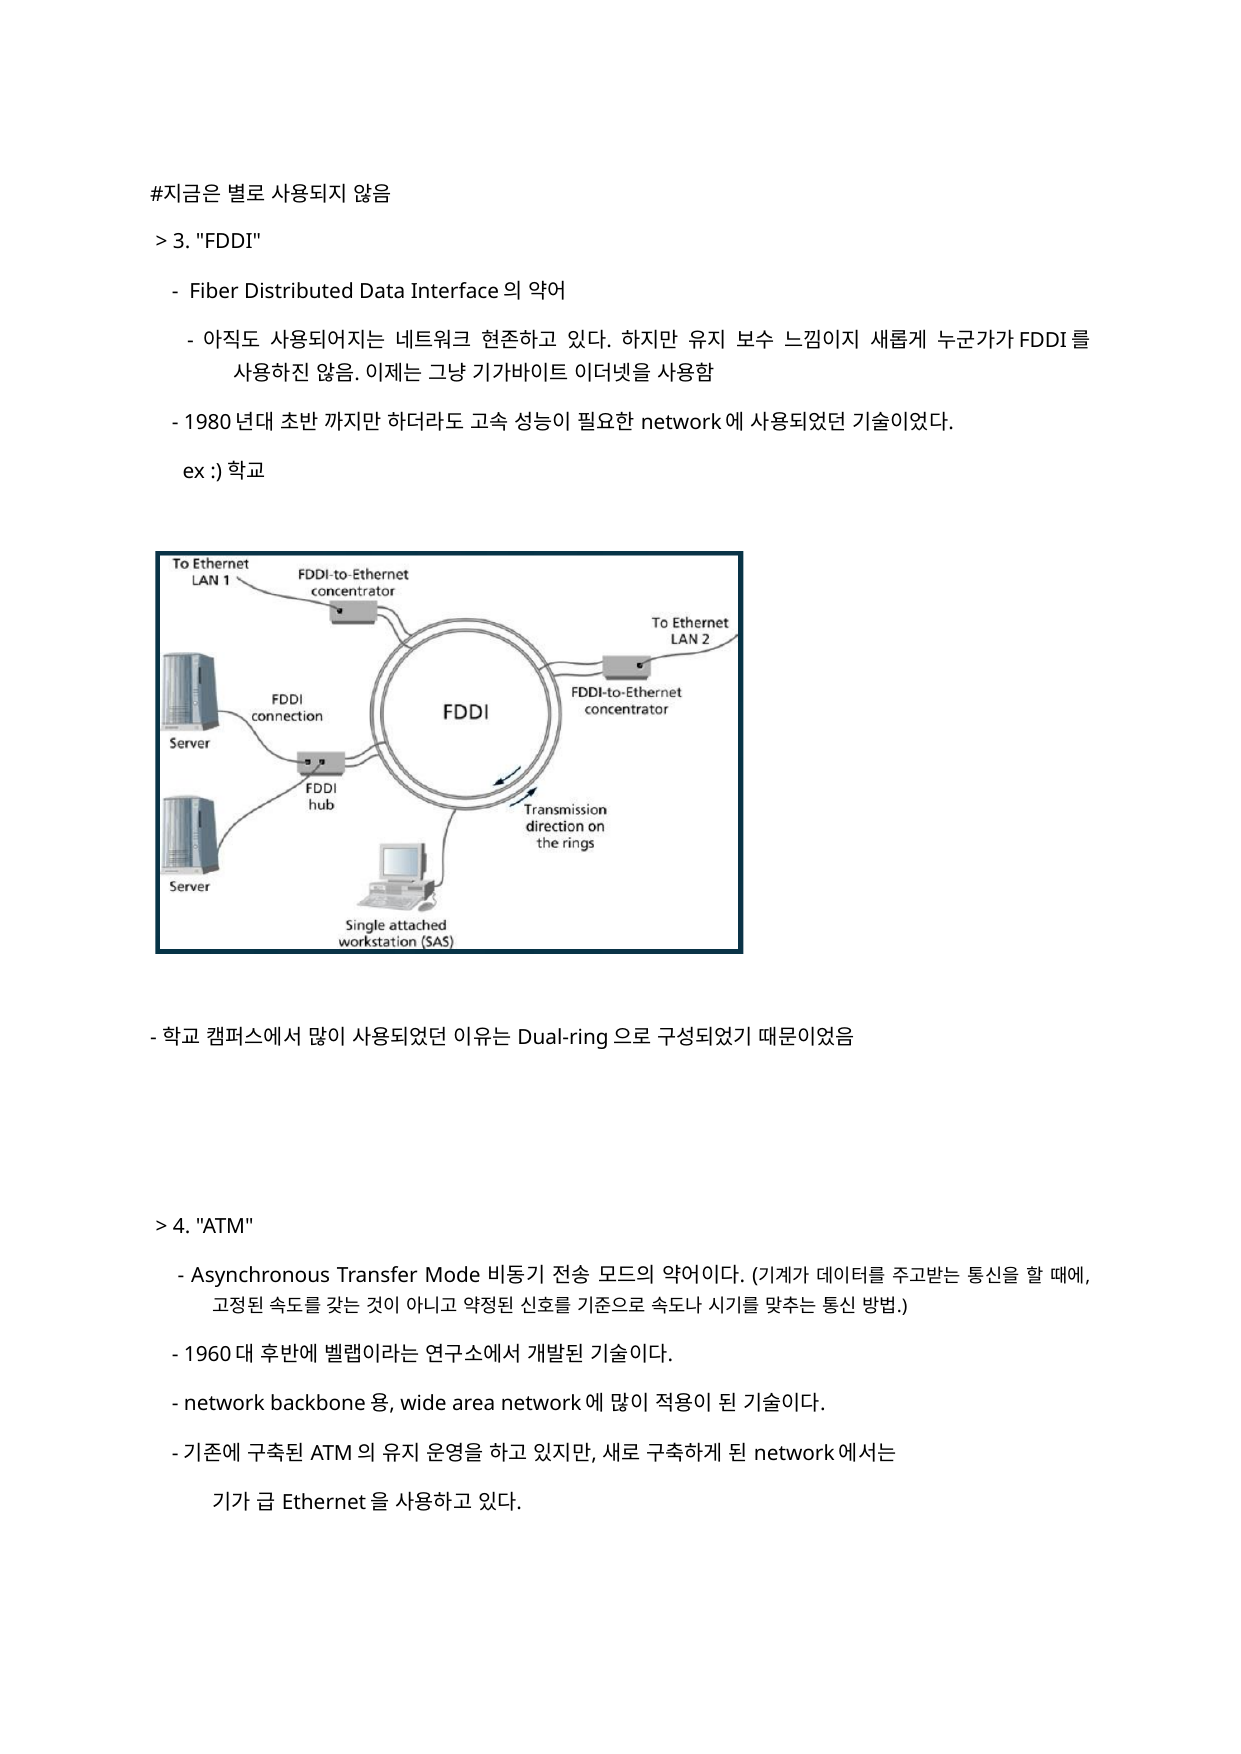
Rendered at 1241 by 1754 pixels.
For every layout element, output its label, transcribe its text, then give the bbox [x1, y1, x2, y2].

text - Asynchronous Transfer Mode 비동기 전송 모드의 약어이다. (기계가 데이터를 주고받는 통신을 할 때에, 고정된 속도를 갖는 것이 아니고 약정된 신호를 기준으로 속도나 시기를 맞추는 통신 방법.) [150, 1259, 1090, 1318]
text > 4. "ATM" [150, 1211, 1090, 1240]
text - 아직도 사용되어지는 네트워크 현존하고 있다. 하지만 유지 보수 느낌이지 새롭게 누군가가FDDI를 사용하진 않음. 이제는 그냥 기가바이트 이더넷을 사용함 [150, 323, 1090, 386]
picture [155, 551, 744, 954]
text ex :) 학교 [150, 455, 1090, 485]
text #지금은 별로 사용되지 않음 [150, 177, 1090, 207]
text > 3. "FDDI" [150, 227, 1090, 255]
text - network backbone용, wide area network에 많이 적용이 된 기술이다. [150, 1386, 1090, 1417]
text 기가 급 Ethernet을 사용하고 있다. [150, 1485, 1090, 1515]
text - Fiber Distributed Data Interface의 약어 [150, 274, 1090, 304]
text - 학교 캠퍼스에서 많이 사용되었던 이유는 Dual-ring으로 구성되었기 때문이었음 [150, 1020, 1090, 1050]
text - 1980년대 초반 까지만 하더라도 고속 성능이 필요한 network에 사용되었던 기술이었다. [150, 405, 1090, 436]
text - 1960대 후반에 벨랩이라는 연구소에서 개발된 기술이다. [150, 1337, 1090, 1367]
text - 기존에 구축된 ATM의 유지 운영을 하고 있지만, 새로 구축하게 된 network에서는 [150, 1436, 1090, 1466]
